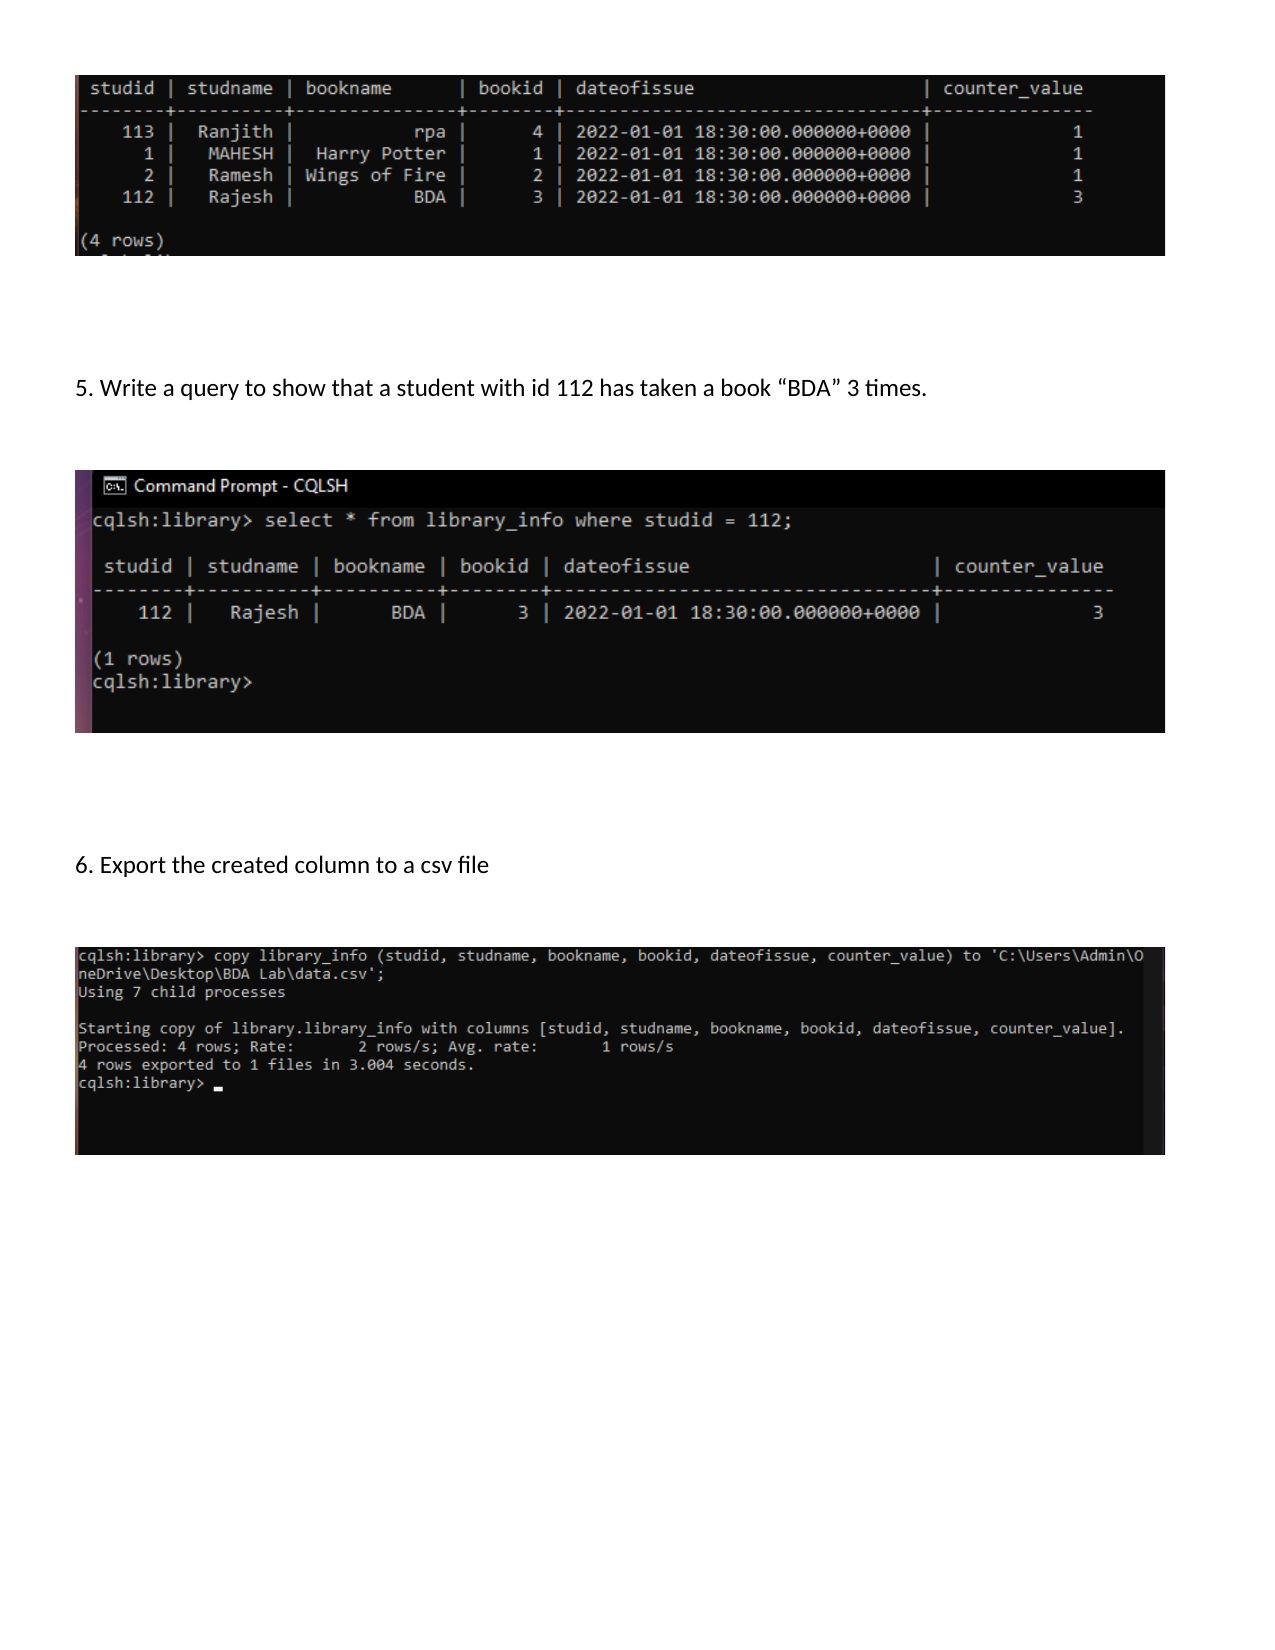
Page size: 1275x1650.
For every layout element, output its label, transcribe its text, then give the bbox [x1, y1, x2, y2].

text 6. Export the created column to a csv file [75, 849, 1200, 879]
picture [75, 470, 1166, 733]
picture [75, 75, 1166, 256]
picture [75, 947, 1166, 1155]
text 5. Write a query to show that a student with id 112 has taken a book “BDA” 3 times. [75, 372, 1200, 403]
